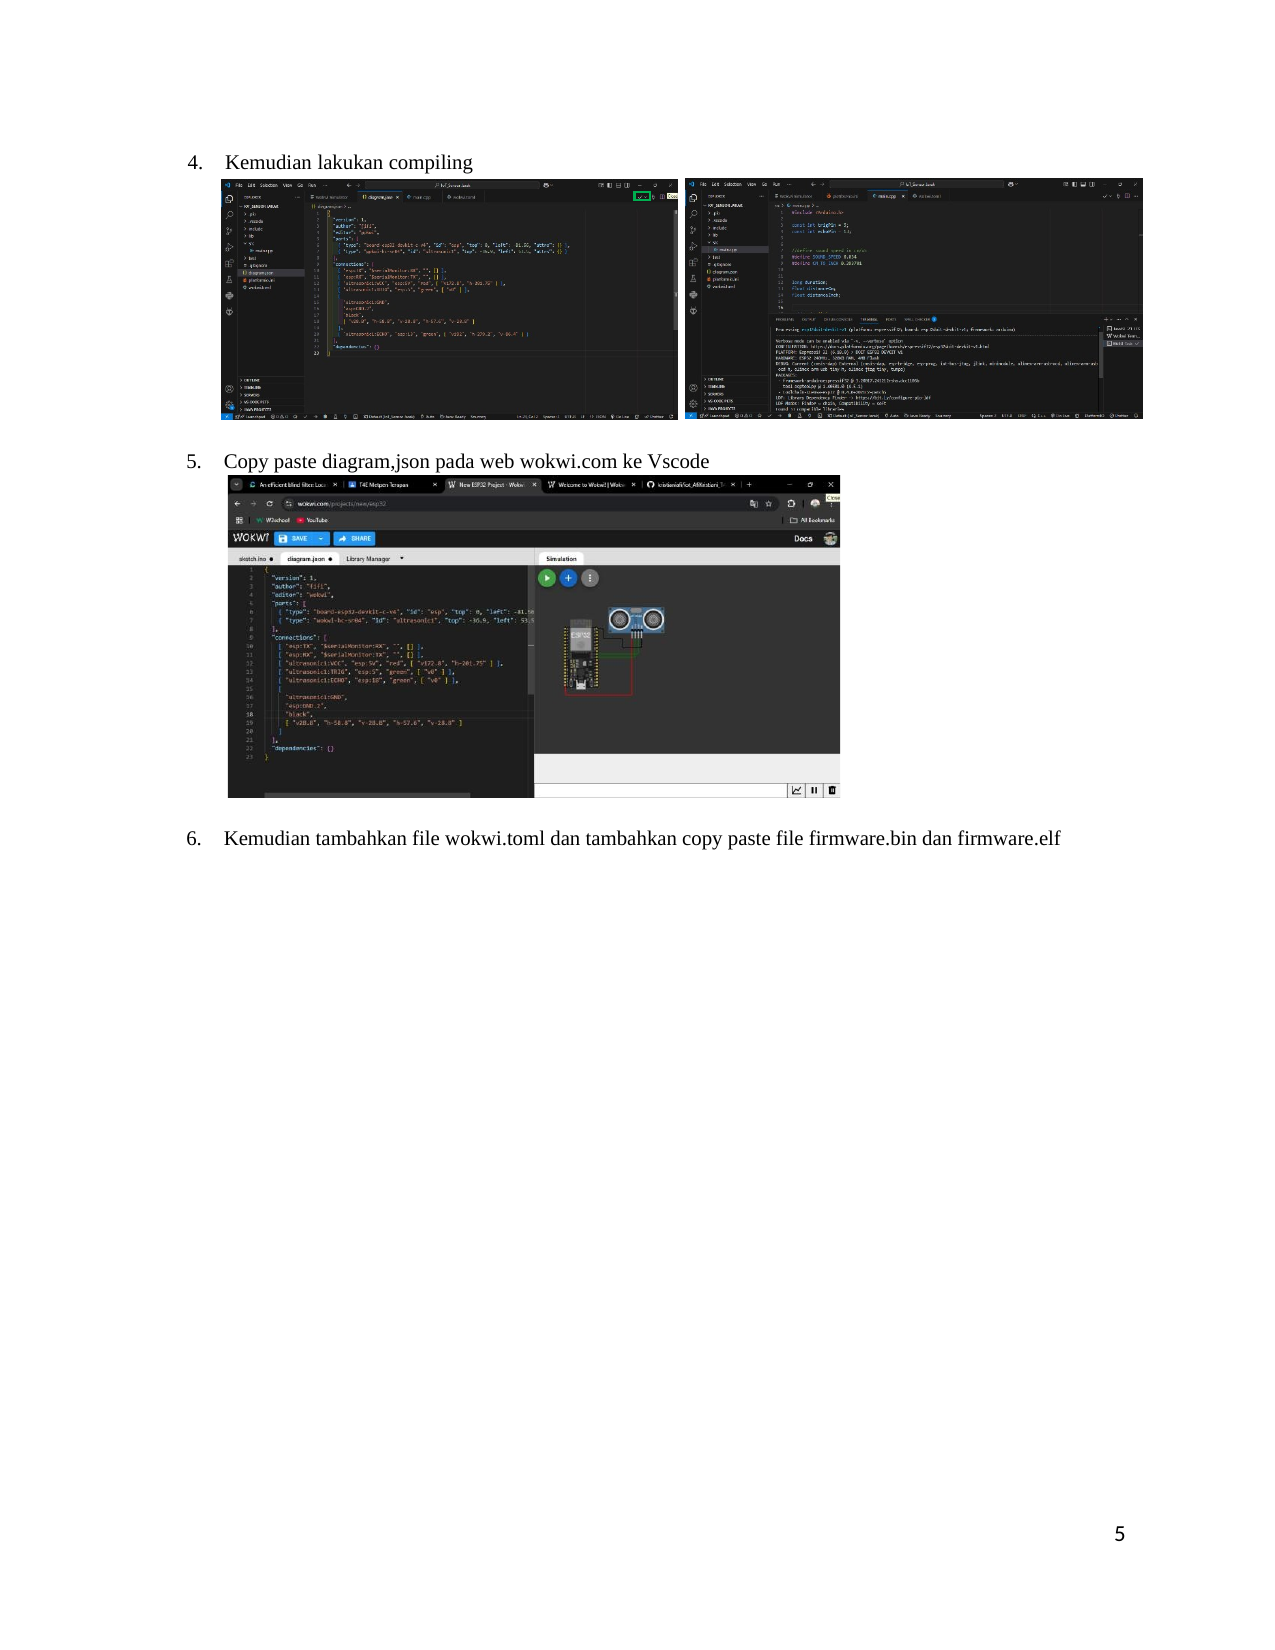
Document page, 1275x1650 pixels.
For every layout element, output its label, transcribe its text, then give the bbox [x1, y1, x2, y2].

picture [221, 179, 678, 420]
picture [685, 178, 1143, 419]
list Kemudian tambahkan file wokwi.toml dan tambahkan copy paste file firmware.bin dan firmware.elf [186, 826, 1125, 850]
list Copy paste diagram,json pada web wokwi.com ke Vscode [186, 449, 1125, 473]
picture [227, 475, 841, 798]
